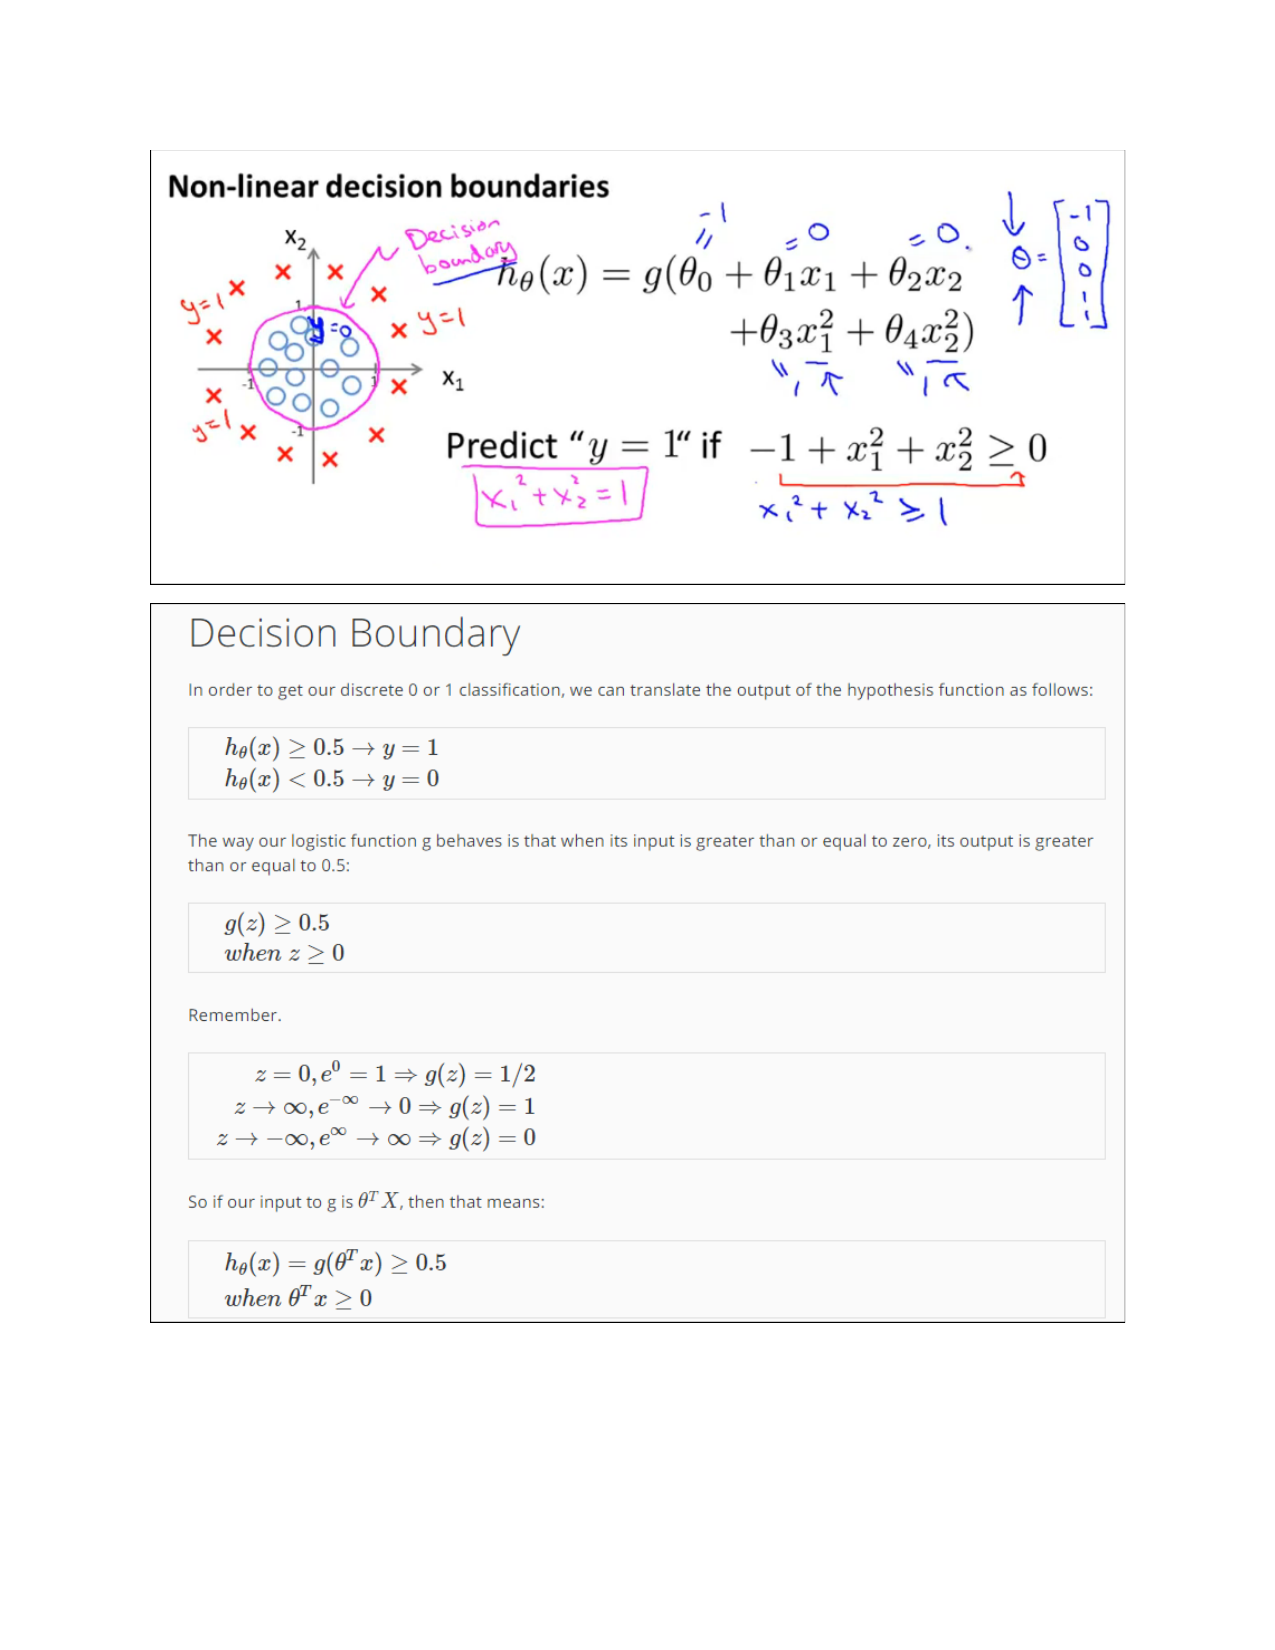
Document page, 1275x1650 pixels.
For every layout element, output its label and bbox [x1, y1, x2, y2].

picture [150, 603, 1125, 1323]
picture [150, 150, 1125, 585]
